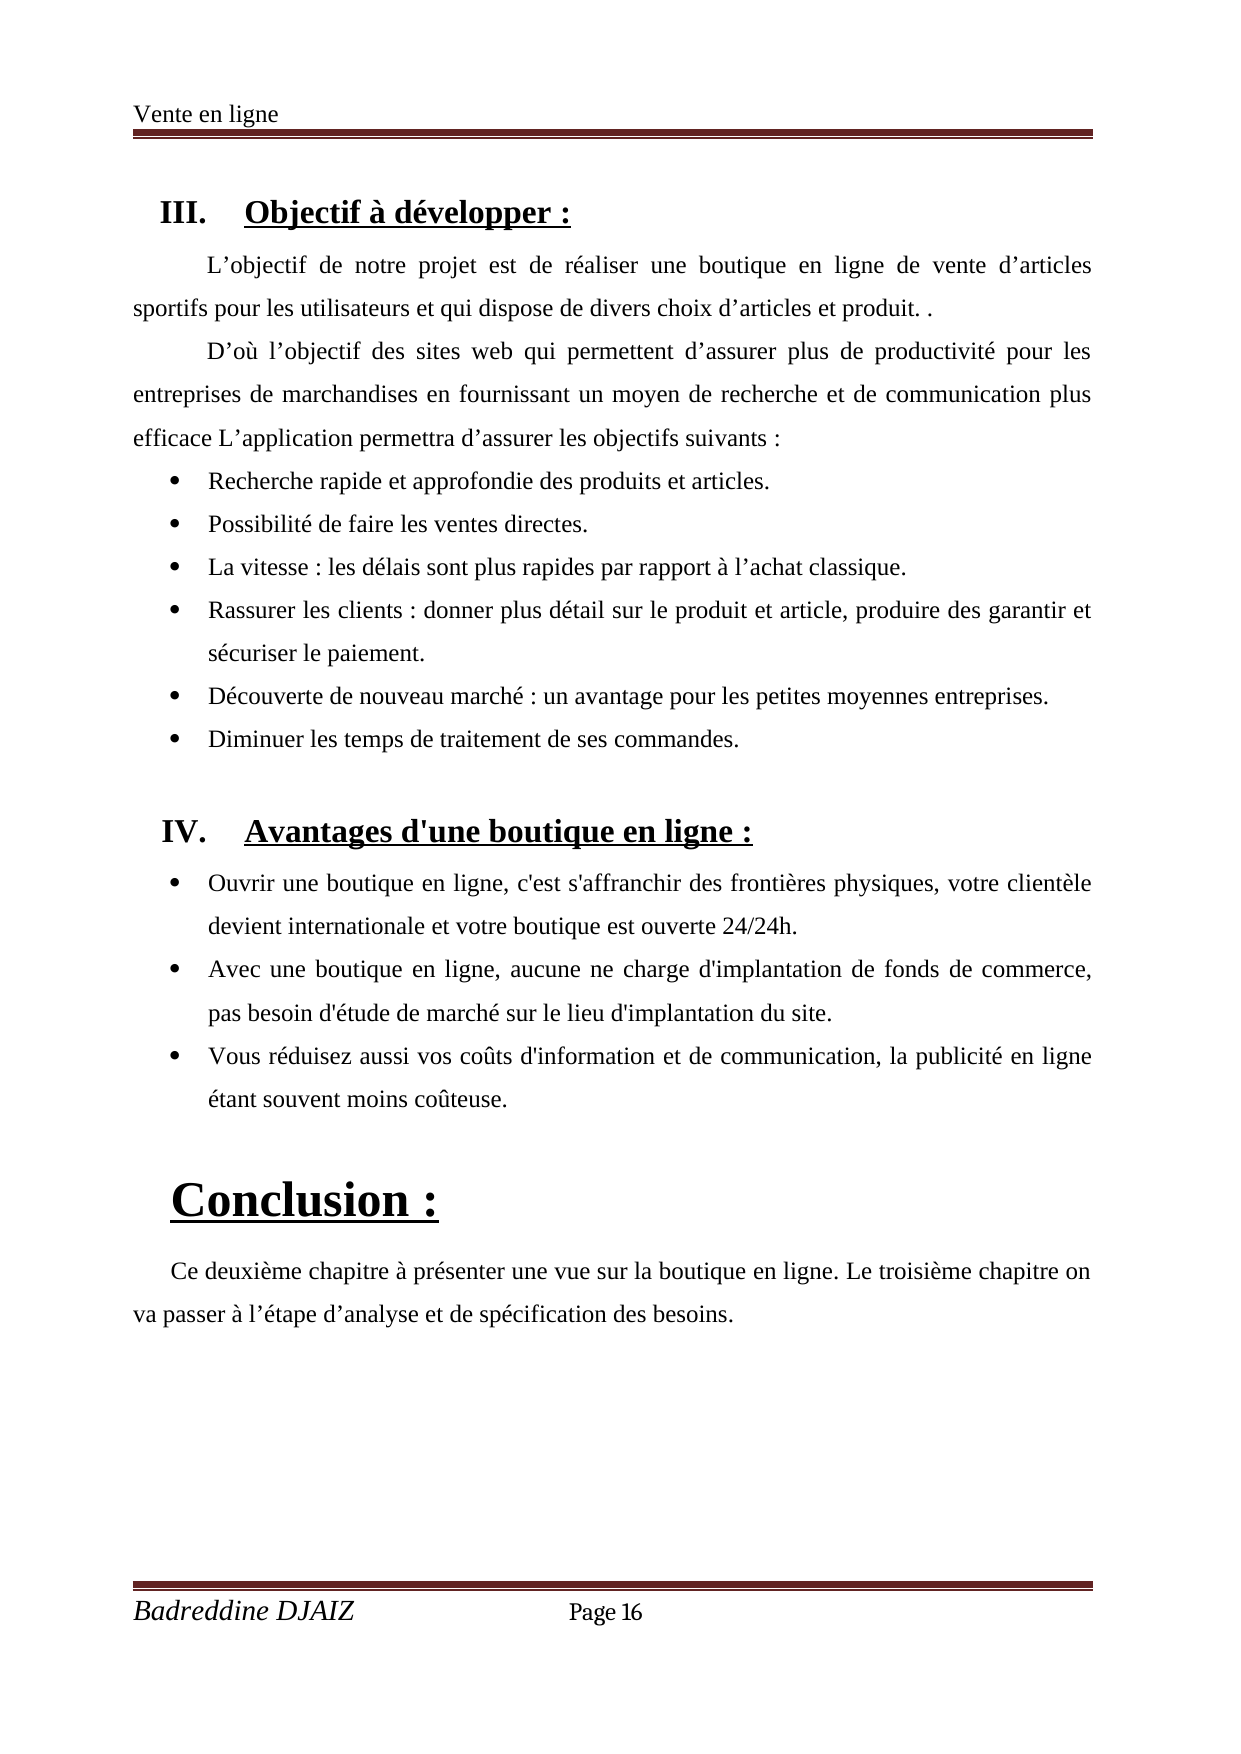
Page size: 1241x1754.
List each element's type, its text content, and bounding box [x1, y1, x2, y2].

list Avec une boutique en ligne, aucune ne charge d'implantation de fonds de commerce, pas besoin d'étude de marché sur le lieu d'implantation du site. [170, 954, 1093, 1026]
text Ce deuxième chapitre à présenter une vue sur la boutique en ligne. Le troisième chapitre on va passer à l’étape d’analyse et de spécification des besoins. [133, 1256, 1093, 1328]
list La vitesse : les délais sont plus rapides par rapport à l’achat classique. [170, 552, 1093, 581]
subtitle Avantages d'une boutique en ligne : [207, 811, 1093, 849]
list Ouvrir une boutique en ligne, c'est s'affranchir des frontières physiques, votre clientèle devient internationale et votre boutique est ouverte 24/24h. [170, 868, 1093, 940]
list Recherche rapide et approfondie des produits et articles. [170, 466, 1093, 494]
text L’objectif de notre projet est de réaliser une boutique en ligne de vente d’articles sportifs pour les utilisateurs et qui dispose de divers choix d’articles et produit. . [133, 250, 1093, 322]
subtitle Objectif à développer : [207, 193, 1093, 231]
text Conclusion : [133, 1170, 1093, 1228]
list Découverte de nouveau marché : un avantage pour les petites moyennes entreprises. [170, 681, 1093, 710]
list Possibilité de faire les ventes directes. [170, 509, 1093, 538]
list Rassurer les clients : donner plus détail sur le produit et article, produire des garantir et sécuriser le paiement. [170, 595, 1093, 667]
list Diminuer les temps de traitement de ses commandes. [170, 724, 1093, 753]
text D’où l’objectif des sites web qui permettent d’assurer plus de productivité pour les entreprises de marchandises en fournissant un moyen de recherche et de communication plus efficace L’application permettra d’assurer les objectifs suivants : [133, 336, 1093, 451]
list Vous réduisez aussi vos coûts d'information et de communication, la publicité en ligne étant souvent moins coûteuse. [170, 1041, 1093, 1113]
